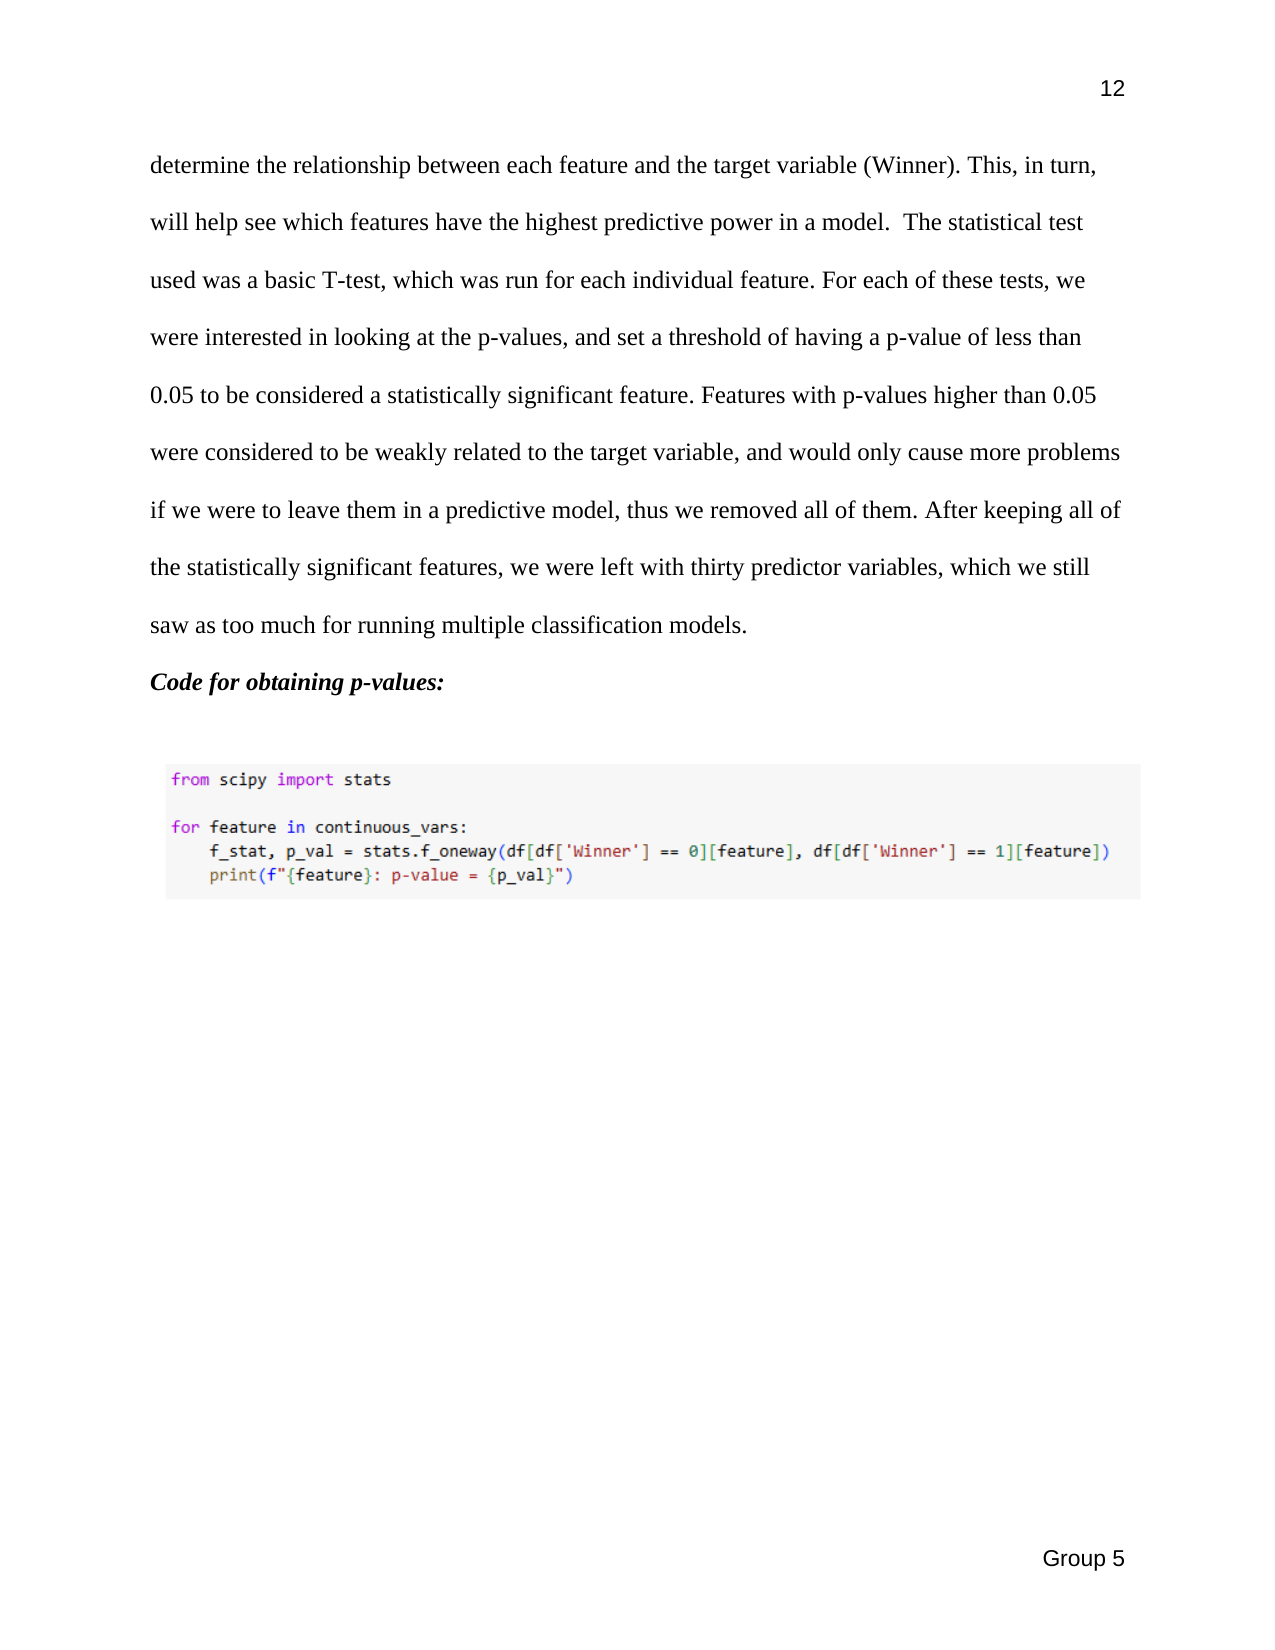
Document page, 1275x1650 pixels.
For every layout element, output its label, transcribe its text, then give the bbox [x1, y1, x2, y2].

text determine the relationship between each feature and the target variable (Winner). This, in turn, will help see which features have the highest predictive power in a model. The statistical test used was a basic T-test, which was run for each individual feature. For each of these tests, we were interested in looking at the p-values, and set a threshold of having a p-value of less than 0.05 to be considered a statistically significant feature. Features with p-values higher than 0.05 were considered to be weakly related to the target variable, and would only cause more problems if we were to leave them in a predictive model, thus we removed all of them. After keeping all of the statistically significant features, we were left with thirty predictor variables, which we still saw as too much for running multiple classification models. [150, 150, 1125, 639]
picture [165, 764, 1141, 902]
text Code for obtaining p-values: [150, 667, 1125, 696]
